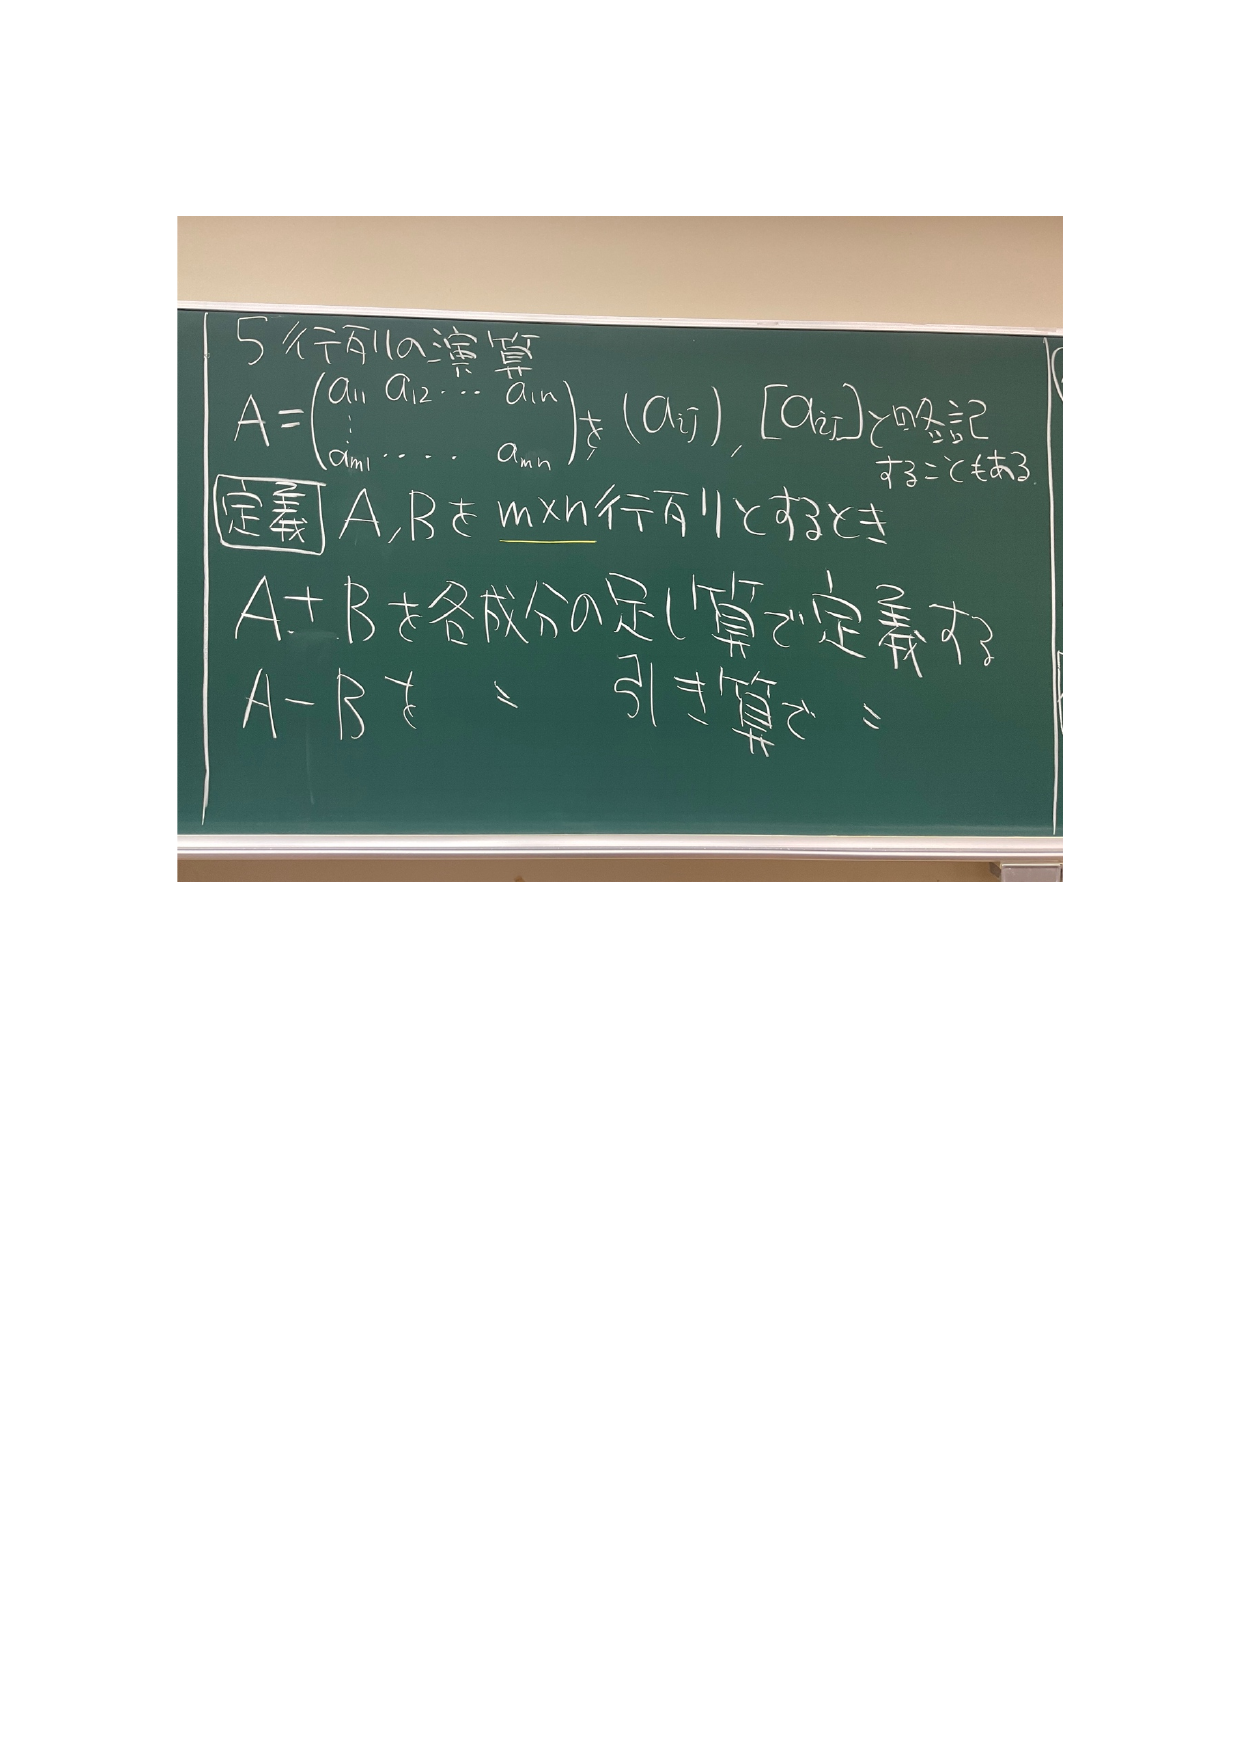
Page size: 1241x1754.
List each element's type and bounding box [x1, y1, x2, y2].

picture [177, 216, 1063, 882]
